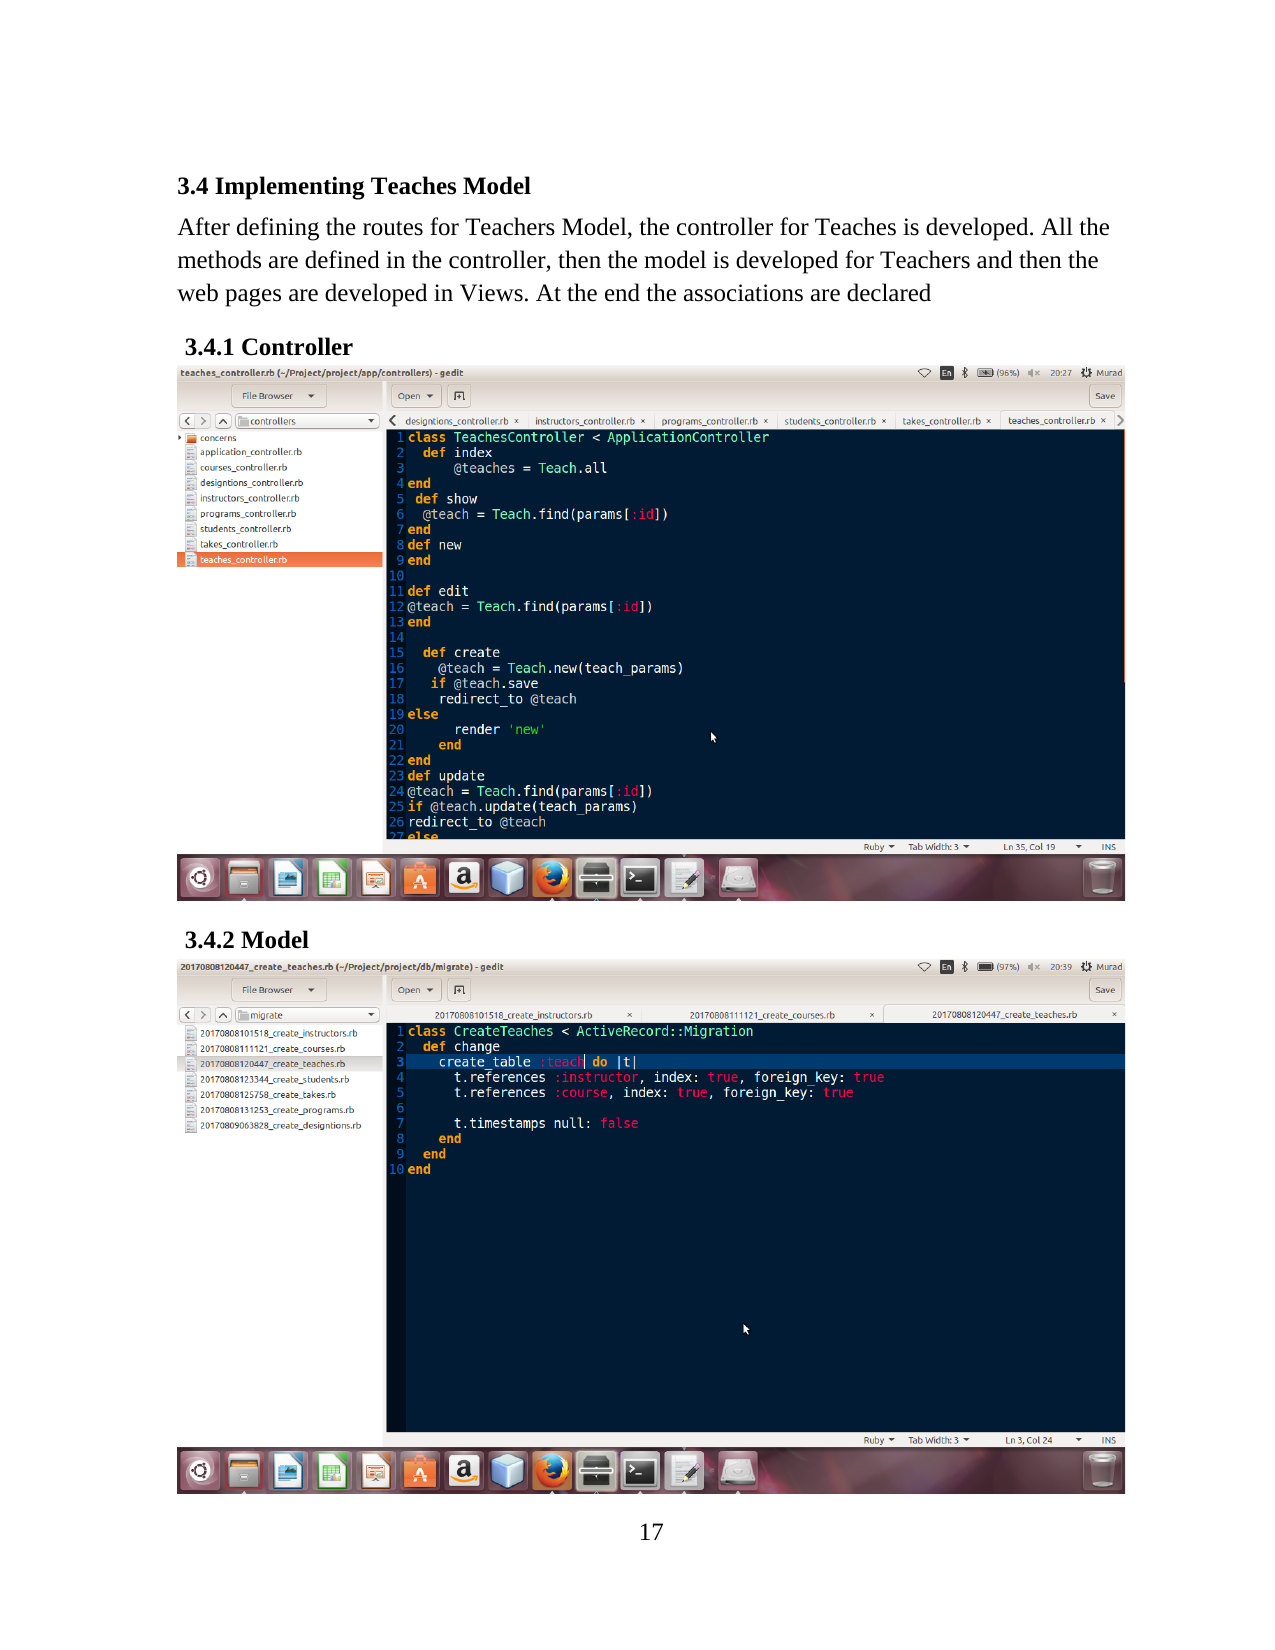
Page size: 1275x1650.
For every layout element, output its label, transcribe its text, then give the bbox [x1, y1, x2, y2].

picture [177, 958, 1125, 1494]
picture [177, 365, 1125, 901]
text After defining the routes for Teachers Model, the controller for Teaches is developed. All the methods are defined in the controller, then the model is developed for Teachers and then the web pages are developed in Views. At the end the associations are declared [177, 212, 1125, 307]
subtitle Model [184, 925, 1125, 954]
subtitle Implementing Teaches Model [177, 171, 1125, 199]
subtitle Controller [184, 332, 1125, 361]
